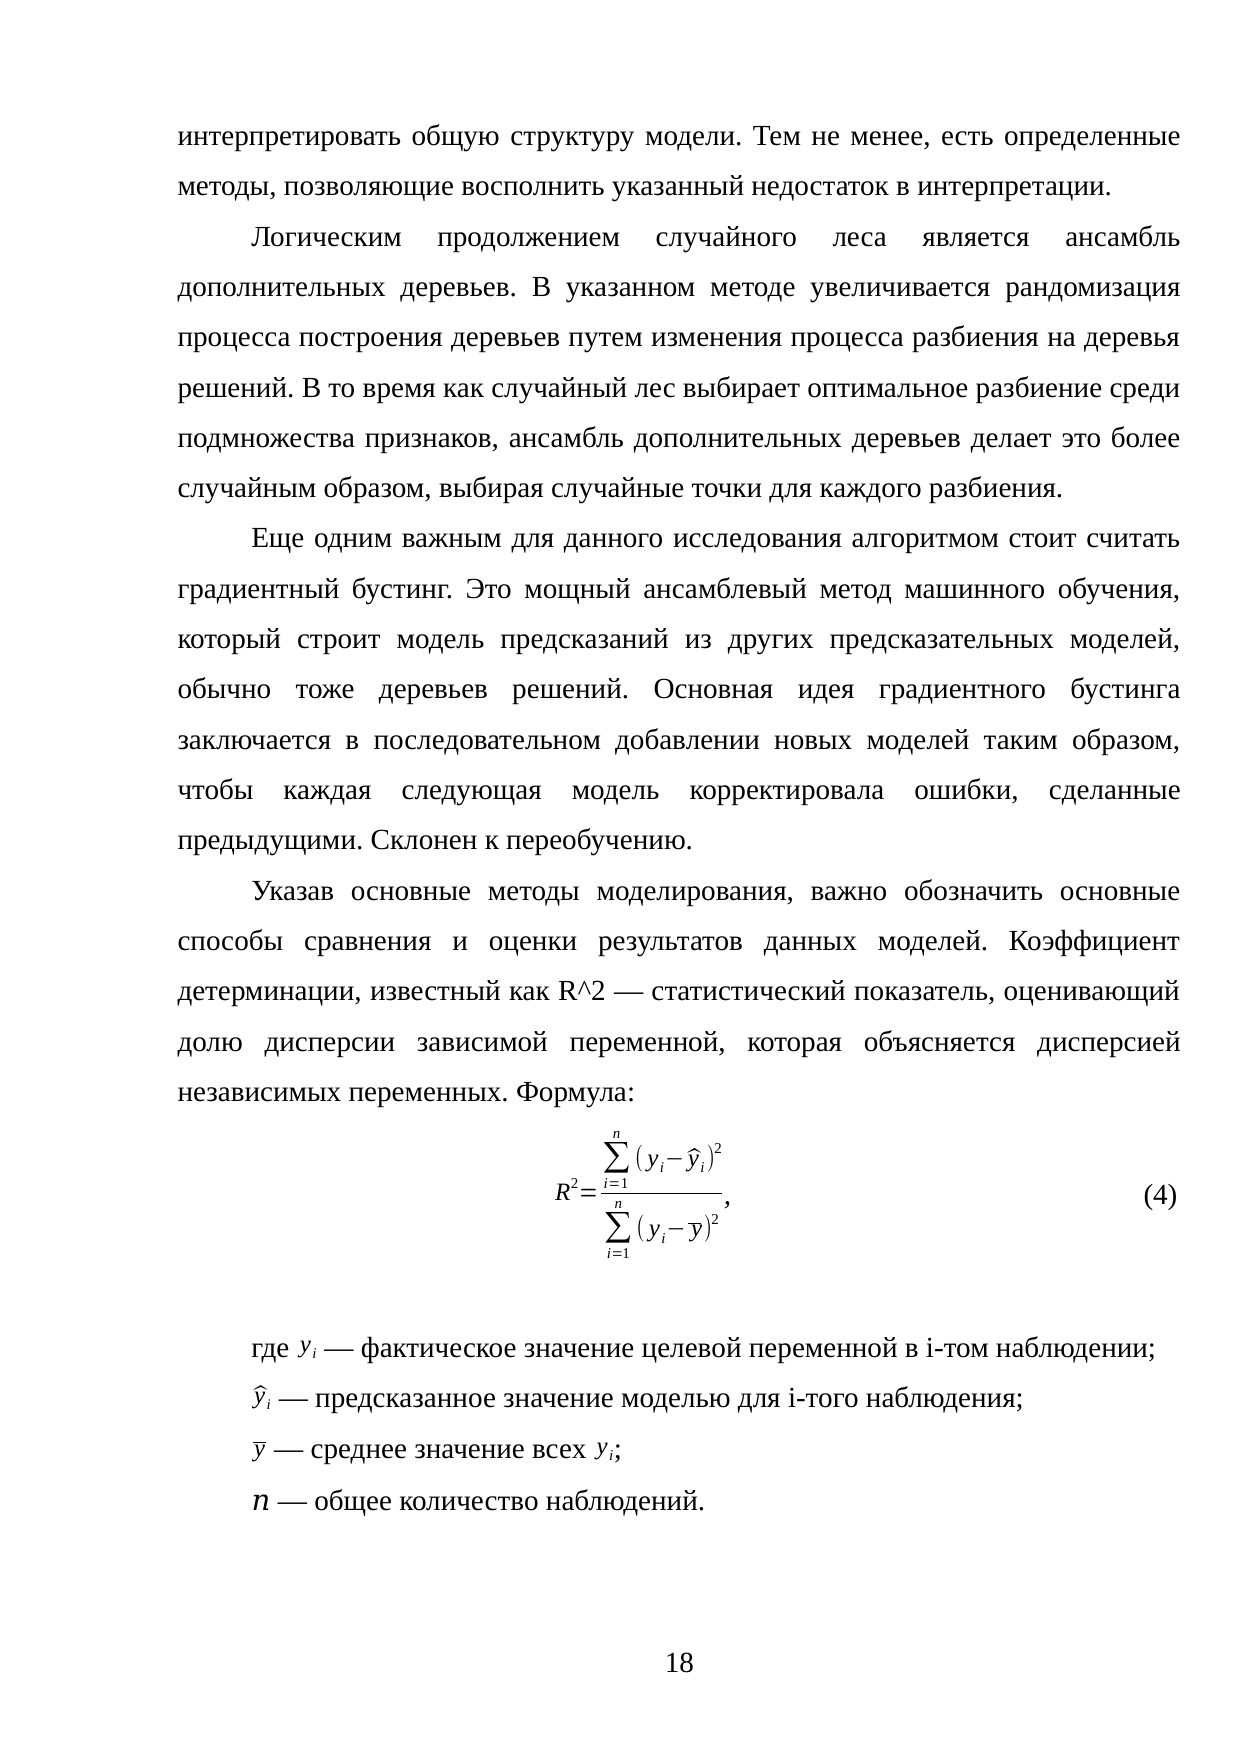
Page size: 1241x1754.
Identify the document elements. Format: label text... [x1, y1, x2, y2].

text — предсказанное значение моделью для i-того наблюдения; [177, 1380, 1181, 1415]
text ​ — среднее значение всех ; [177, 1432, 1181, 1465]
text 𝑛 — общее количество наблюдений. [177, 1482, 1181, 1517]
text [177, 118, 1181, 202]
text Указав основные методы моделирования, важно обозначить основные способы сравнения и оценки результатов данных моделей. Коэффициент детерминации, известный как R^2 — статистический показатель, оценивающий долю дисперсии зависимой переменной, которая объясняется дисперсией независимых переменных. Формула: [177, 873, 1181, 1108]
text Логическим продолжением случайного леса является ансамбль дополнительных деревьев. В указанном методе увеличивается рандомизация процесса построения деревьев путем изменения процесса разбиения на деревья решений. В то время как случайный лес выбирает оптимальное разбиение среди подмножества признаков, ансамбль дополнительных деревьев делает это более случайным образом, выбирая случайные точки для каждого разбиения. [177, 219, 1181, 504]
text где ​ — фактическое значение целевой переменной в i-том наблюдении; [177, 1330, 1181, 1363]
text , (4) [177, 1124, 1181, 1263]
text Еще одним важным для данного исследования алгоритмом стоит считать градиентный бустинг. Это мощный ансамблевый метод машинного обучения, который строит модель предсказаний из других предсказательных моделей, обычно тоже деревьев решений. Основная идея градиентного бустинга заключается в последовательном добавлении новых моделей таким образом, чтобы каждая следующая модель корректировала ошибки, сделанные предыдущими. Склонен к переобучению. [177, 521, 1181, 856]
